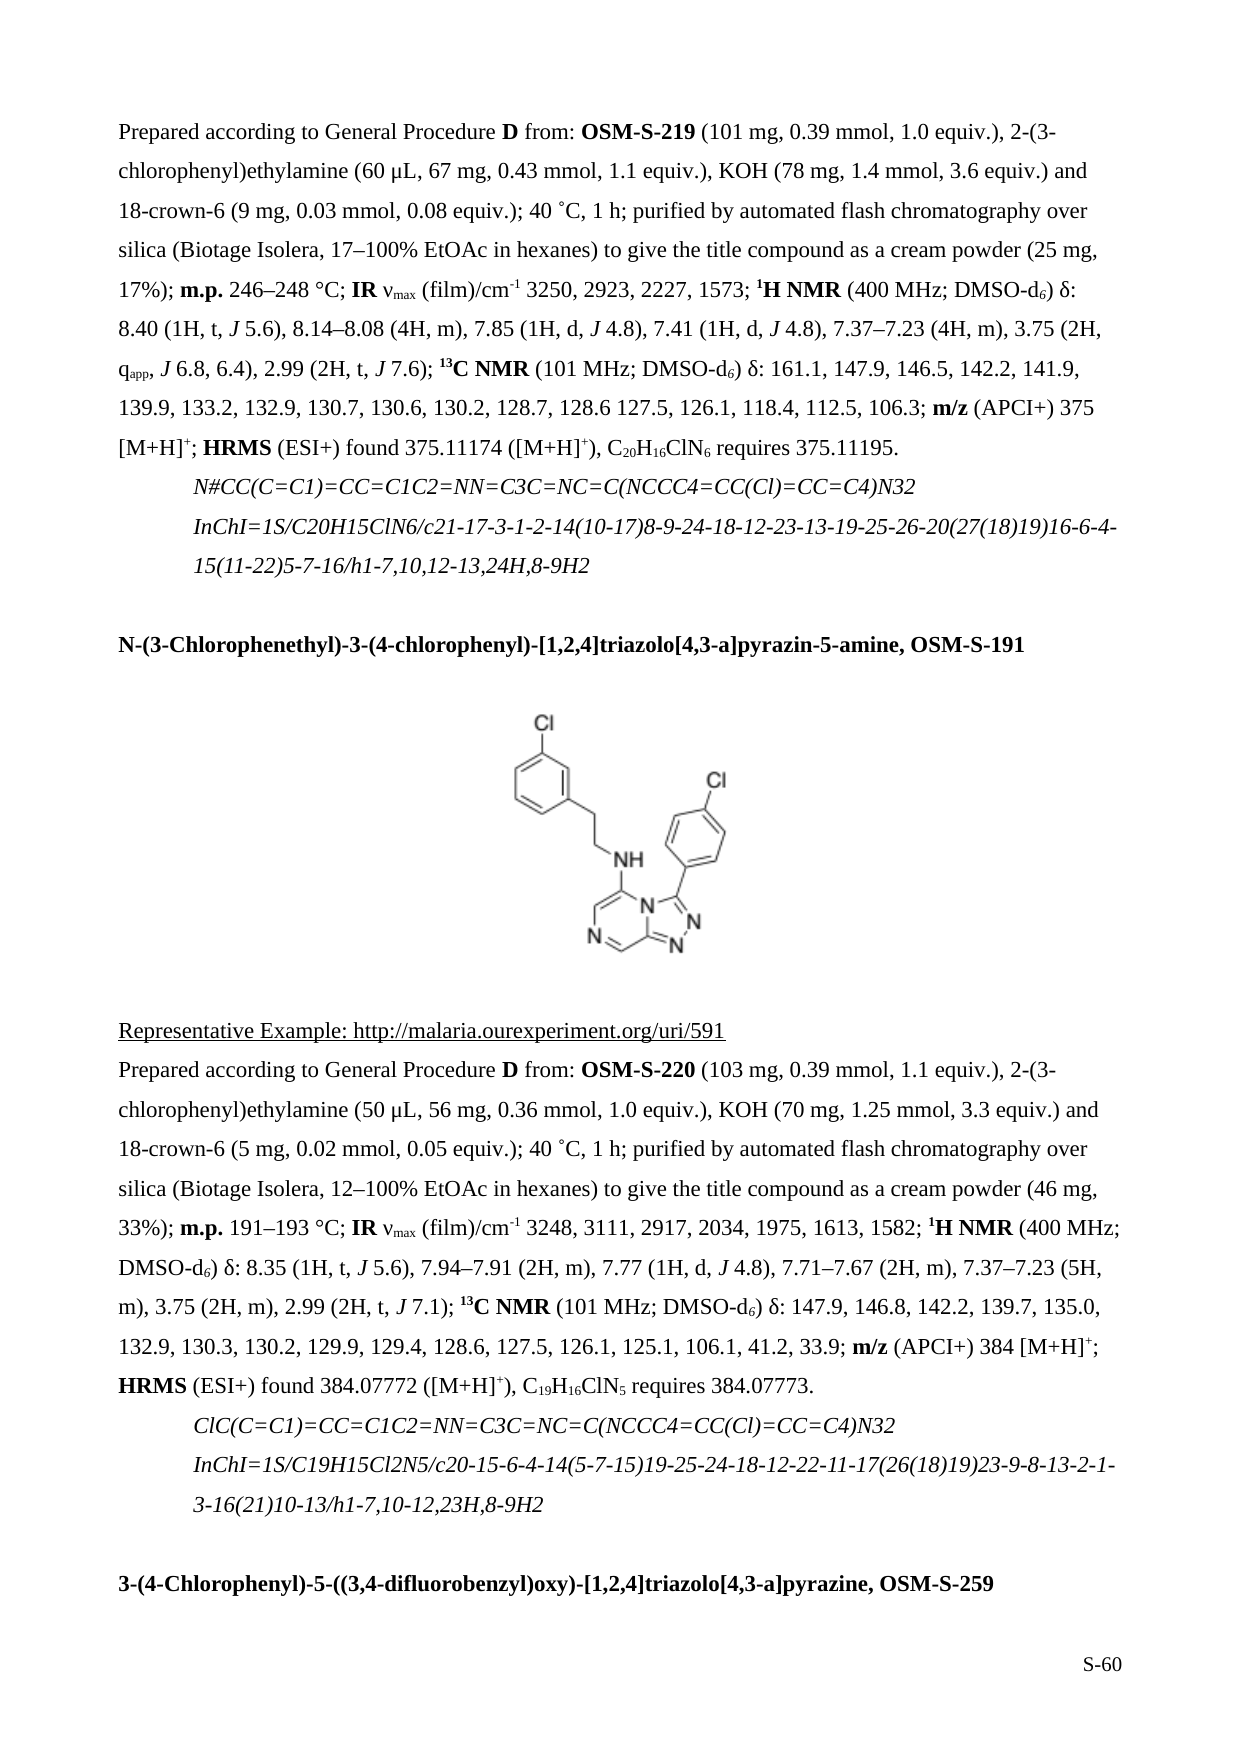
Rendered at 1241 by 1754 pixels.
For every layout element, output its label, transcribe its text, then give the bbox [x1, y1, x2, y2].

subtitle 3-(4-Chlorophenyl)-5-((3,4-difluorobenzyl)oxy)-[1,2,4]triazolo[4,3-a]pyrazine, OSM-S-259 [118, 1570, 1122, 1596]
subtitle InChI=1S/C20H15ClN6/c21-17-3-1-2-14(10-17)8-9-24-18-12-23-13-19-25-26-20(27(18)19)16-6-4-15(11-22)5-7-16/h1-7,10,12-13,24H,8-9H2 [193, 513, 1122, 579]
text Prepared according to General Procedure D from: OSM-S-219 (101 mg, 0.39 mmol, 1.0 equiv.), 2-(3-chlorophenyl)ethylamine (60 μL, 67 mg, 0.43 mmol, 1.1 equiv.), KOH (78 mg, 1.4 mmol, 3.6 equiv.) and 18-crown-6 (9 mg, 0.03 mmol, 0.08 equiv.); 40 ˚C, 1 h; purified by automated flash chromatography over silica (Biotage Isolera, 17–100% EtOAc in hexanes) to give the title compound as a cream powder (25 mg, 17%); m.p. 246–248 °C; IR νmax (film)/cm-1 3250, 2923, 2227, 1573; 1H NMR (400 MHz; DMSO-d6) δ: 8.40 (1H, t, J 5.6), 8.14–8.08 (4H, m), 7.85 (1H, d, J 4.8), 7.41 (1H, d, J 4.8), 7.37–7.23 (4H, m), 3.75 (2H, qapp, J 6.8, 6.4), 2.99 (2H, t, J 7.6); 13C NMR (101 MHz; DMSO-d6) δ: 161.1, 147.9, 146.5, 142.2, 141.9, 139.9, 133.2, 132.9, 130.7, 130.6, 130.2, 128.7, 128.6 127.5, 126.1, 118.4, 112.5, 106.3; m/z (APCI+) 375 [M+H]+; HRMS (ESI+) found 375.11174 ([M+H]+), C20H16ClN6 requires 375.11195. [118, 118, 1122, 460]
text Prepared according to General Procedure D from: OSM-S-220 (103 mg, 0.39 mmol, 1.1 equiv.), 2-(3-chlorophenyl)ethylamine (50 μL, 56 mg, 0.36 mmol, 1.0 equiv.), KOH (70 mg, 1.25 mmol, 3.3 equiv.) and 18-crown-6 (5 mg, 0.02 mmol, 0.05 equiv.); 40 ˚C, 1 h; purified by automated flash chromatography over silica (Biotage Isolera, 12–100% EtOAc in hexanes) to give the title compound as a cream powder (46 mg, 33%); m.p. 191–193 °C; IR νmax (film)/cm-1 3248, 3111, 2917, 2034, 1975, 1613, 1582; 1H NMR (400 MHz; DMSO-d6) δ: 8.35 (1H, t, J 5.6), 7.94–7.91 (2H, m), 7.77 (1H, d, J 4.8), 7.71–7.67 (2H, m), 7.37–7.23 (5H, m), 3.75 (2H, m), 2.99 (2H, t, J 7.1); 13C NMR (101 MHz; DMSO-d6) δ: 147.9, 146.8, 142.2, 139.7, 135.0, 132.9, 130.3, 130.2, 129.9, 129.4, 128.6, 127.5, 126.1, 125.1, 106.1, 41.2, 33.9; m/z (APCI+) 384 [M+H]+; HRMS (ESI+) found 384.07772 ([M+H]+), C19H16ClN5 requires 384.07773. [118, 1056, 1122, 1399]
subtitle N-(3-Chlorophenethyl)-3-(4-chlorophenyl)-[1,2,4]triazolo[4,3-a]pyrazin-5-amine, OSM-S-191 [118, 631, 1122, 658]
subtitle N#CC(C=C1)=CC=C1C2=NN=C3C=NC=C(NCCC4=CC(Cl)=CC=C4)N32 [118, 473, 1122, 500]
subtitle ClC(C=C1)=CC=C1C2=NN=C3C=NC=C(NCCC4=CC(Cl)=CC=C4)N32 [118, 1412, 1122, 1438]
text Representative Example: http://malaria.ourexperiment.org/uri/591 [118, 1017, 1122, 1043]
subtitle InChI=1S/C19H15Cl2N5/c20-15-6-4-14(5-7-15)19-25-24-18-12-22-11-17(26(18)19)23-9-8-13-2-1-3-16(21)10-13/h1-7,10-12,23H,8-9H2 [193, 1451, 1122, 1517]
